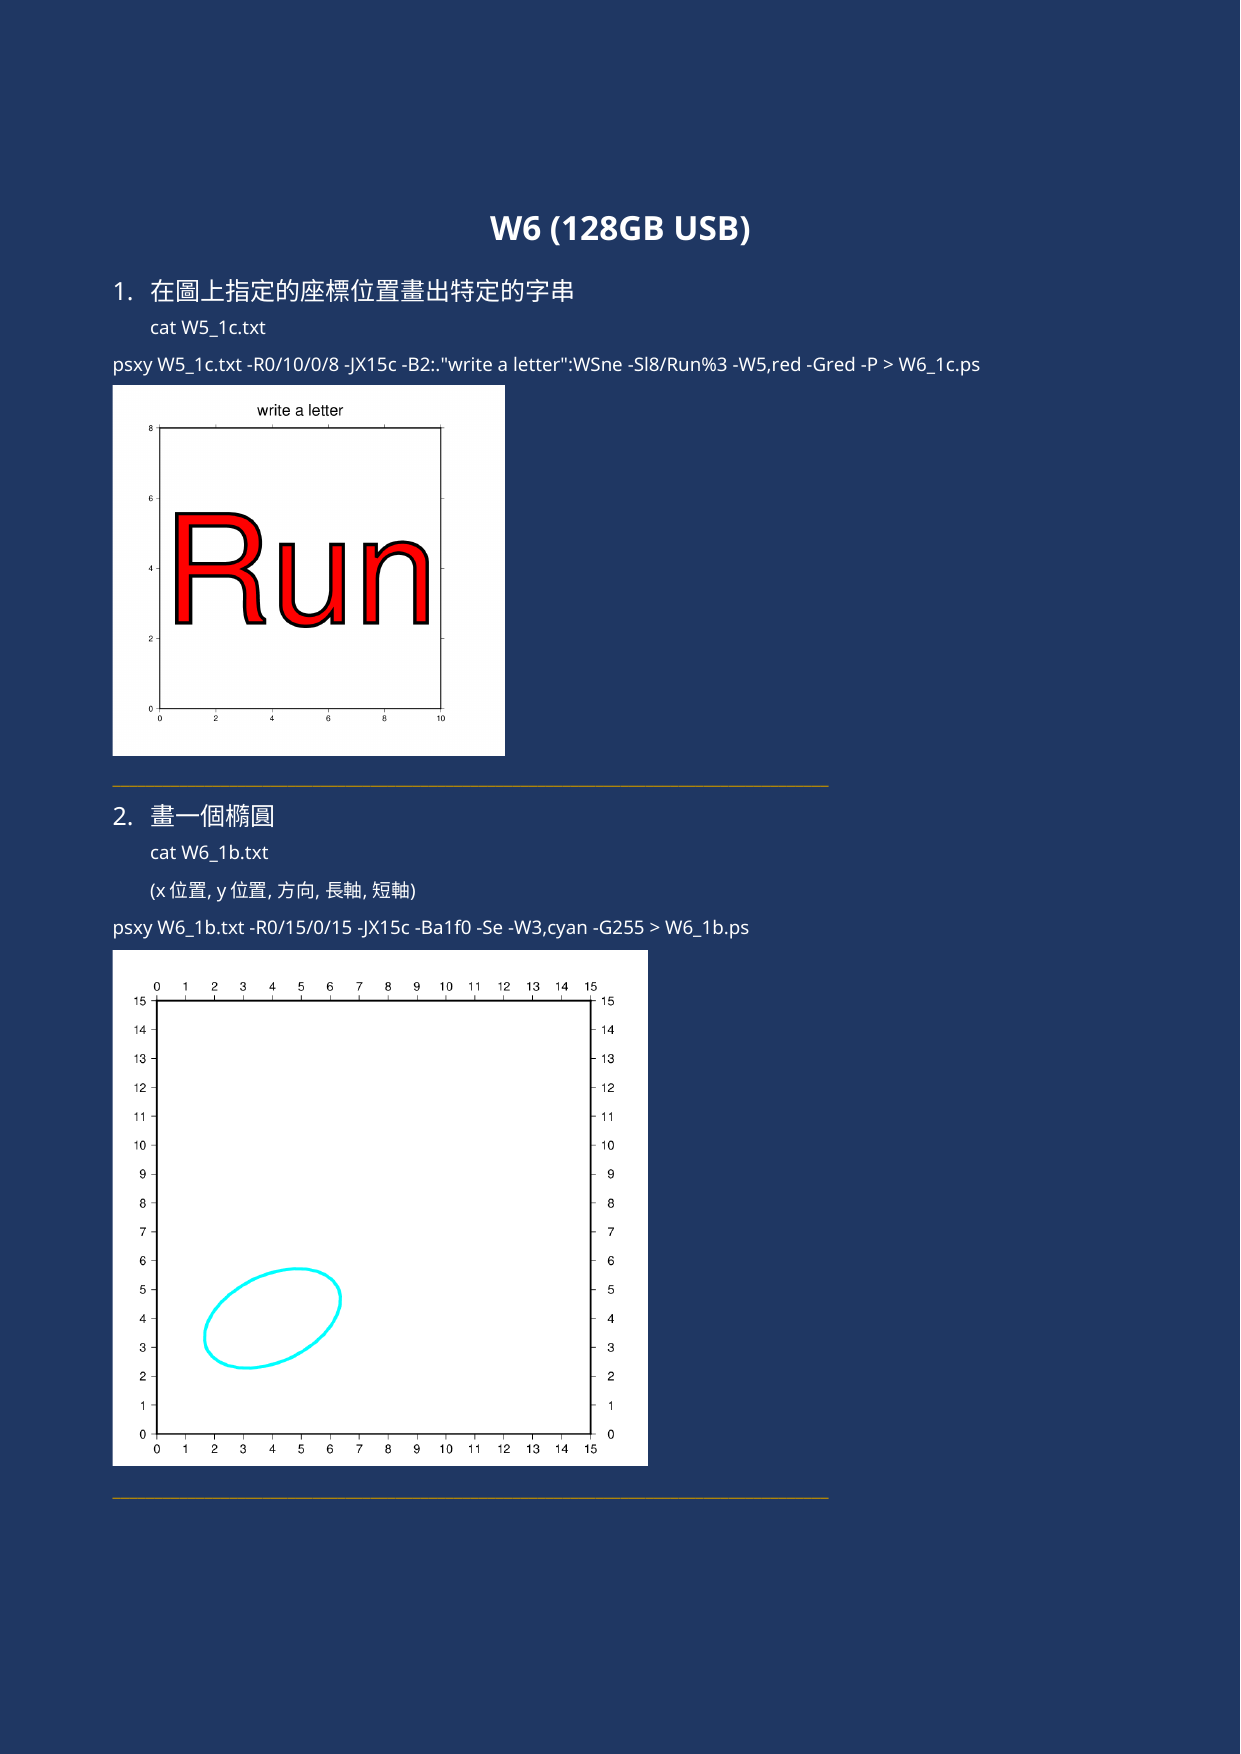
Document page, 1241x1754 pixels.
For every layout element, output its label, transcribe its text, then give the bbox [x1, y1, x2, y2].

picture [112, 385, 505, 756]
text ______________________________________________________________________________________ [112, 758, 1128, 796]
text ______________________________________________________________________________________ [112, 1471, 1128, 1508]
list cat W6_1b.txt [150, 833, 1128, 871]
list 畫一個橢圓 [112, 796, 1128, 833]
title W6 (128GB USB) [112, 189, 1128, 264]
picture [112, 950, 648, 1466]
text psxy W6_1b.txt -R0/15/0/15 -JX15c -Ba1f0 -Se -W3,cyan -G255 > W6_1b.ps [112, 908, 1128, 946]
list 在圖上指定的座標位置畫出特定的字串 [112, 271, 1128, 308]
text psxy W5_1c.txt -R0/10/0/8 -JX15c -B2:."write a letter":WSne -Sl8/Run%3 -W5,red -Gred -P > W6_1c.ps [112, 346, 1128, 383]
list (x位置, y位置, 方向, 長軸, 短軸) [150, 871, 1128, 908]
list cat W5_1c.txt [150, 308, 1128, 346]
